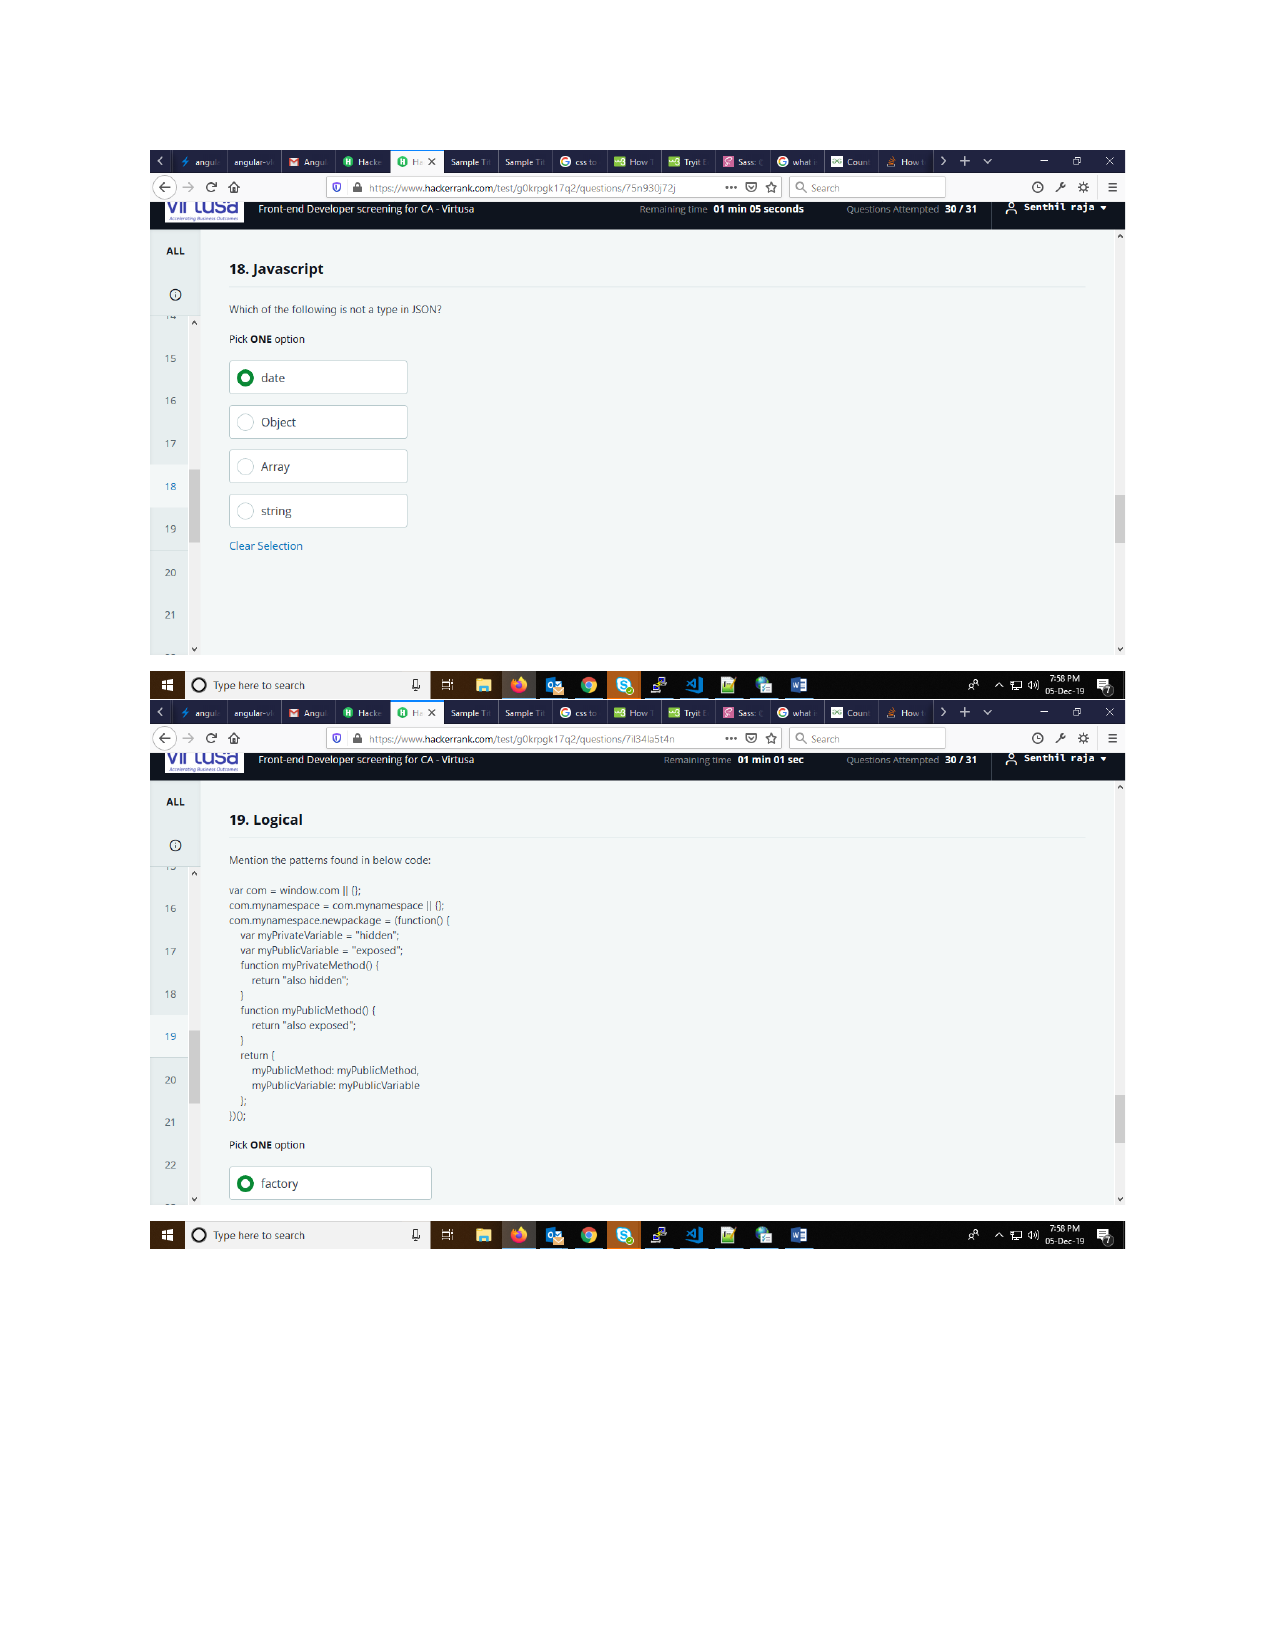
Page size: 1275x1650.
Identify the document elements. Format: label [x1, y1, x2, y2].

picture [150, 700, 1125, 1249]
picture [150, 150, 1125, 699]
